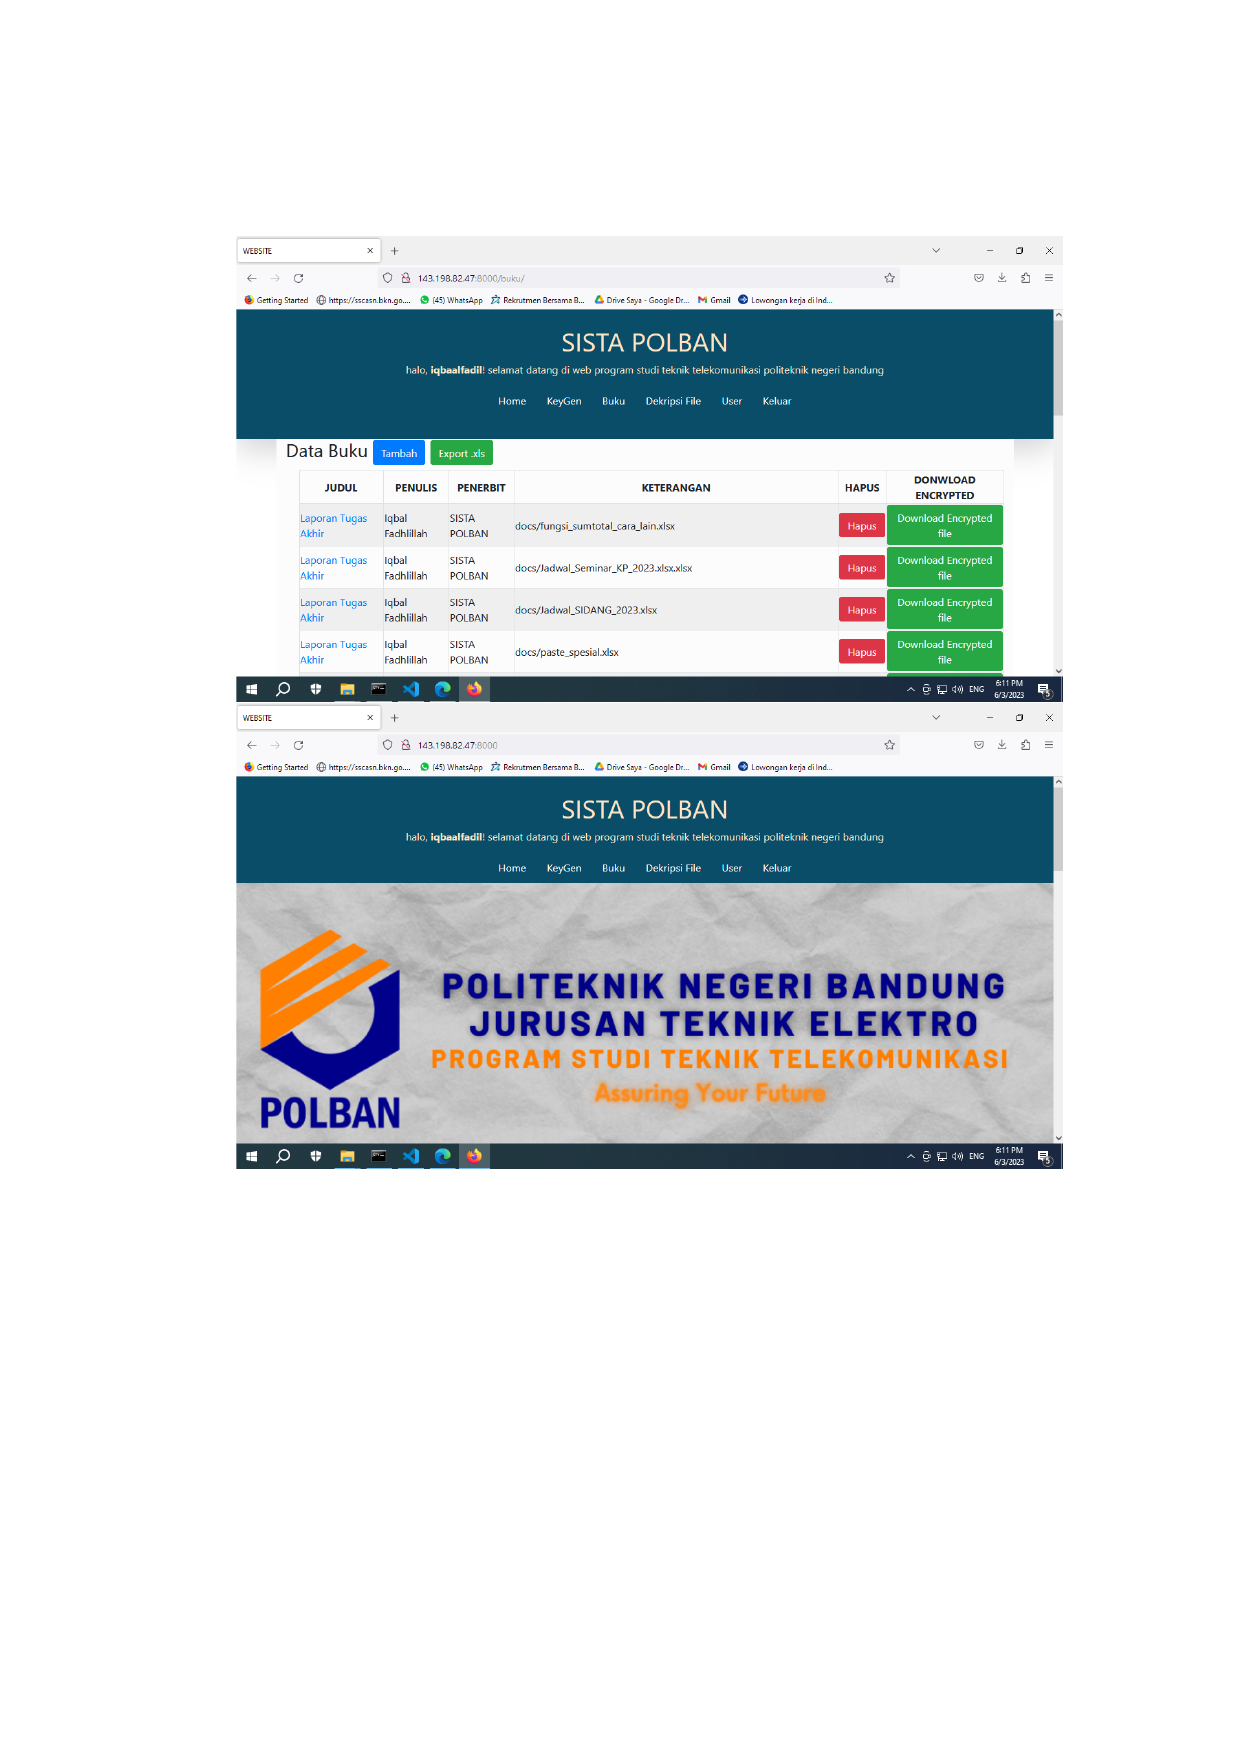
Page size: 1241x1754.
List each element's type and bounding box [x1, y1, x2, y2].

picture [236, 703, 1063, 1169]
picture [236, 236, 1063, 702]
